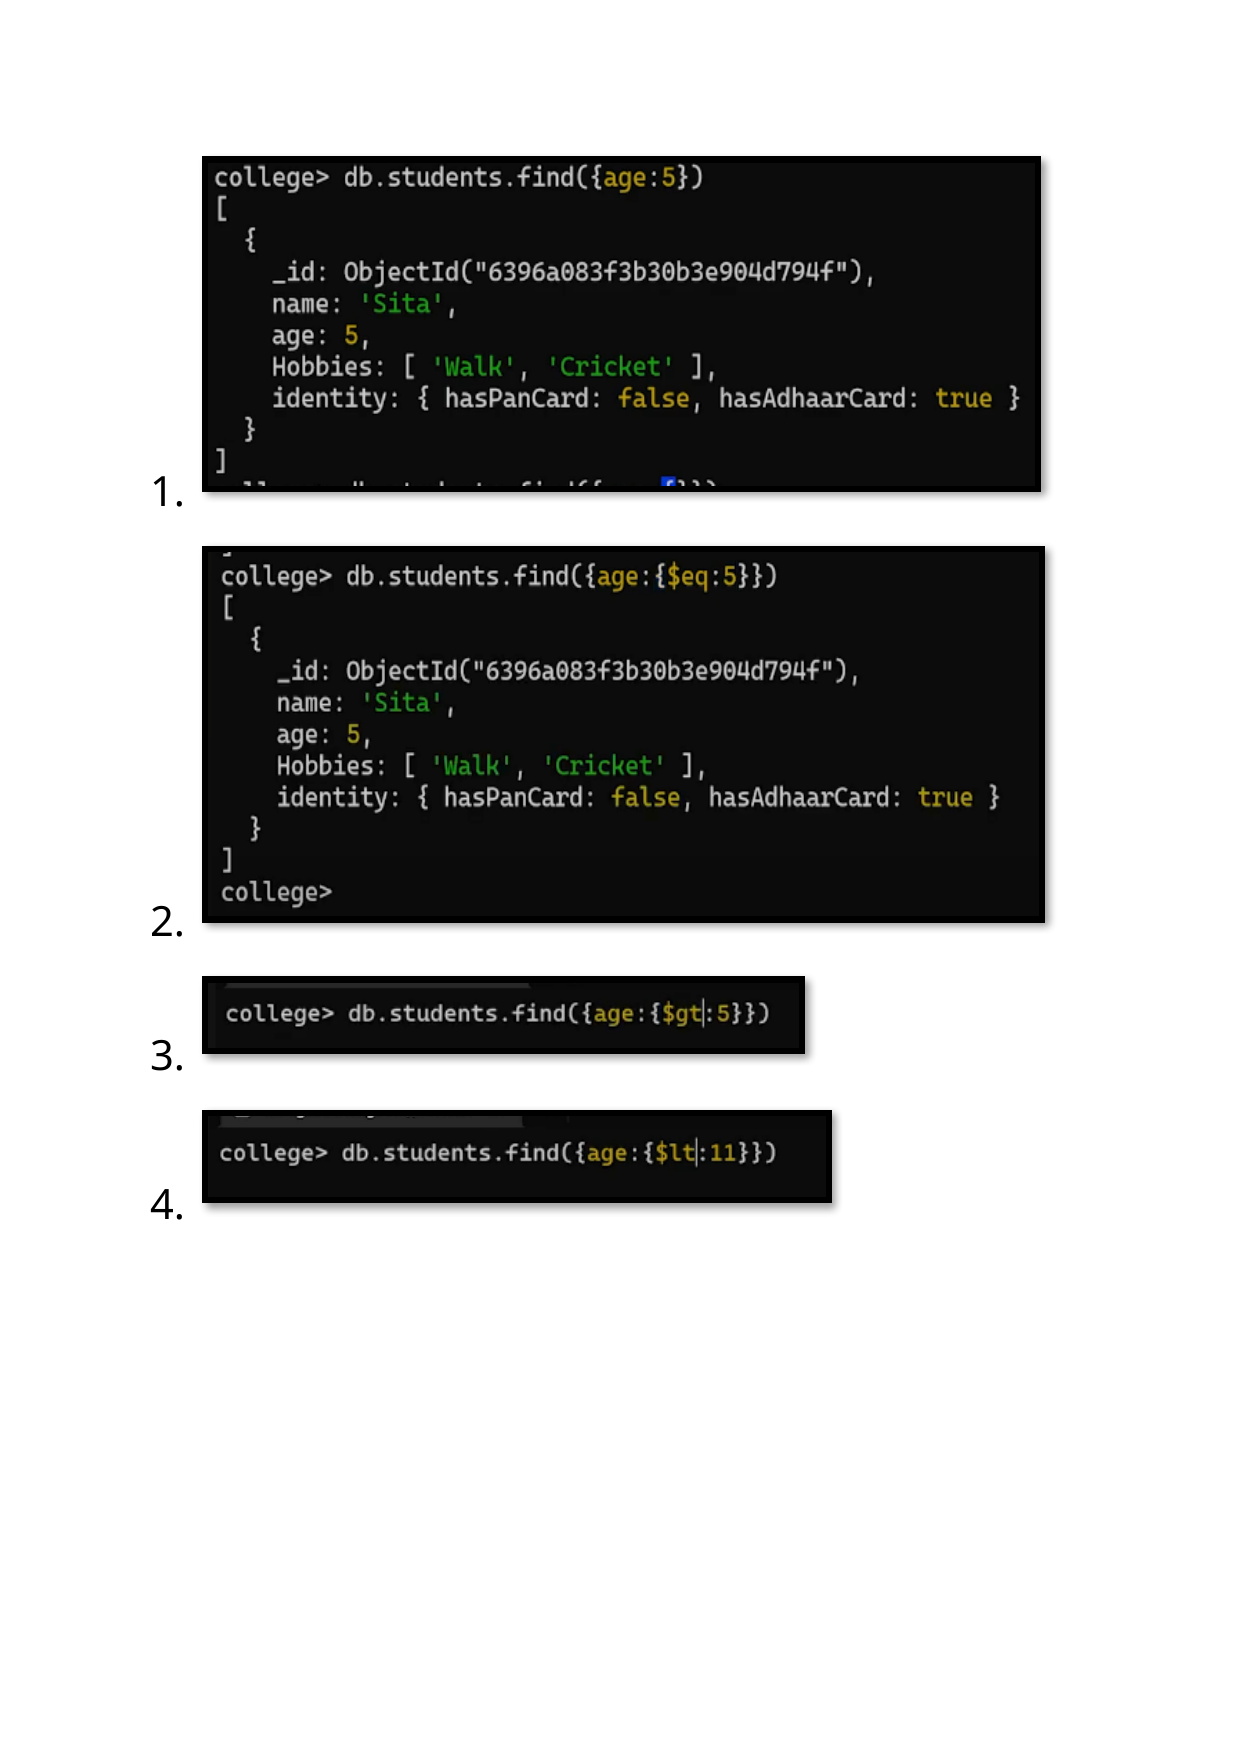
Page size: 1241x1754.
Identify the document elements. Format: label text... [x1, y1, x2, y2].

picture [208, 163, 1035, 486]
picture [208, 552, 1039, 916]
picture [208, 1116, 826, 1197]
picture [208, 983, 799, 1048]
